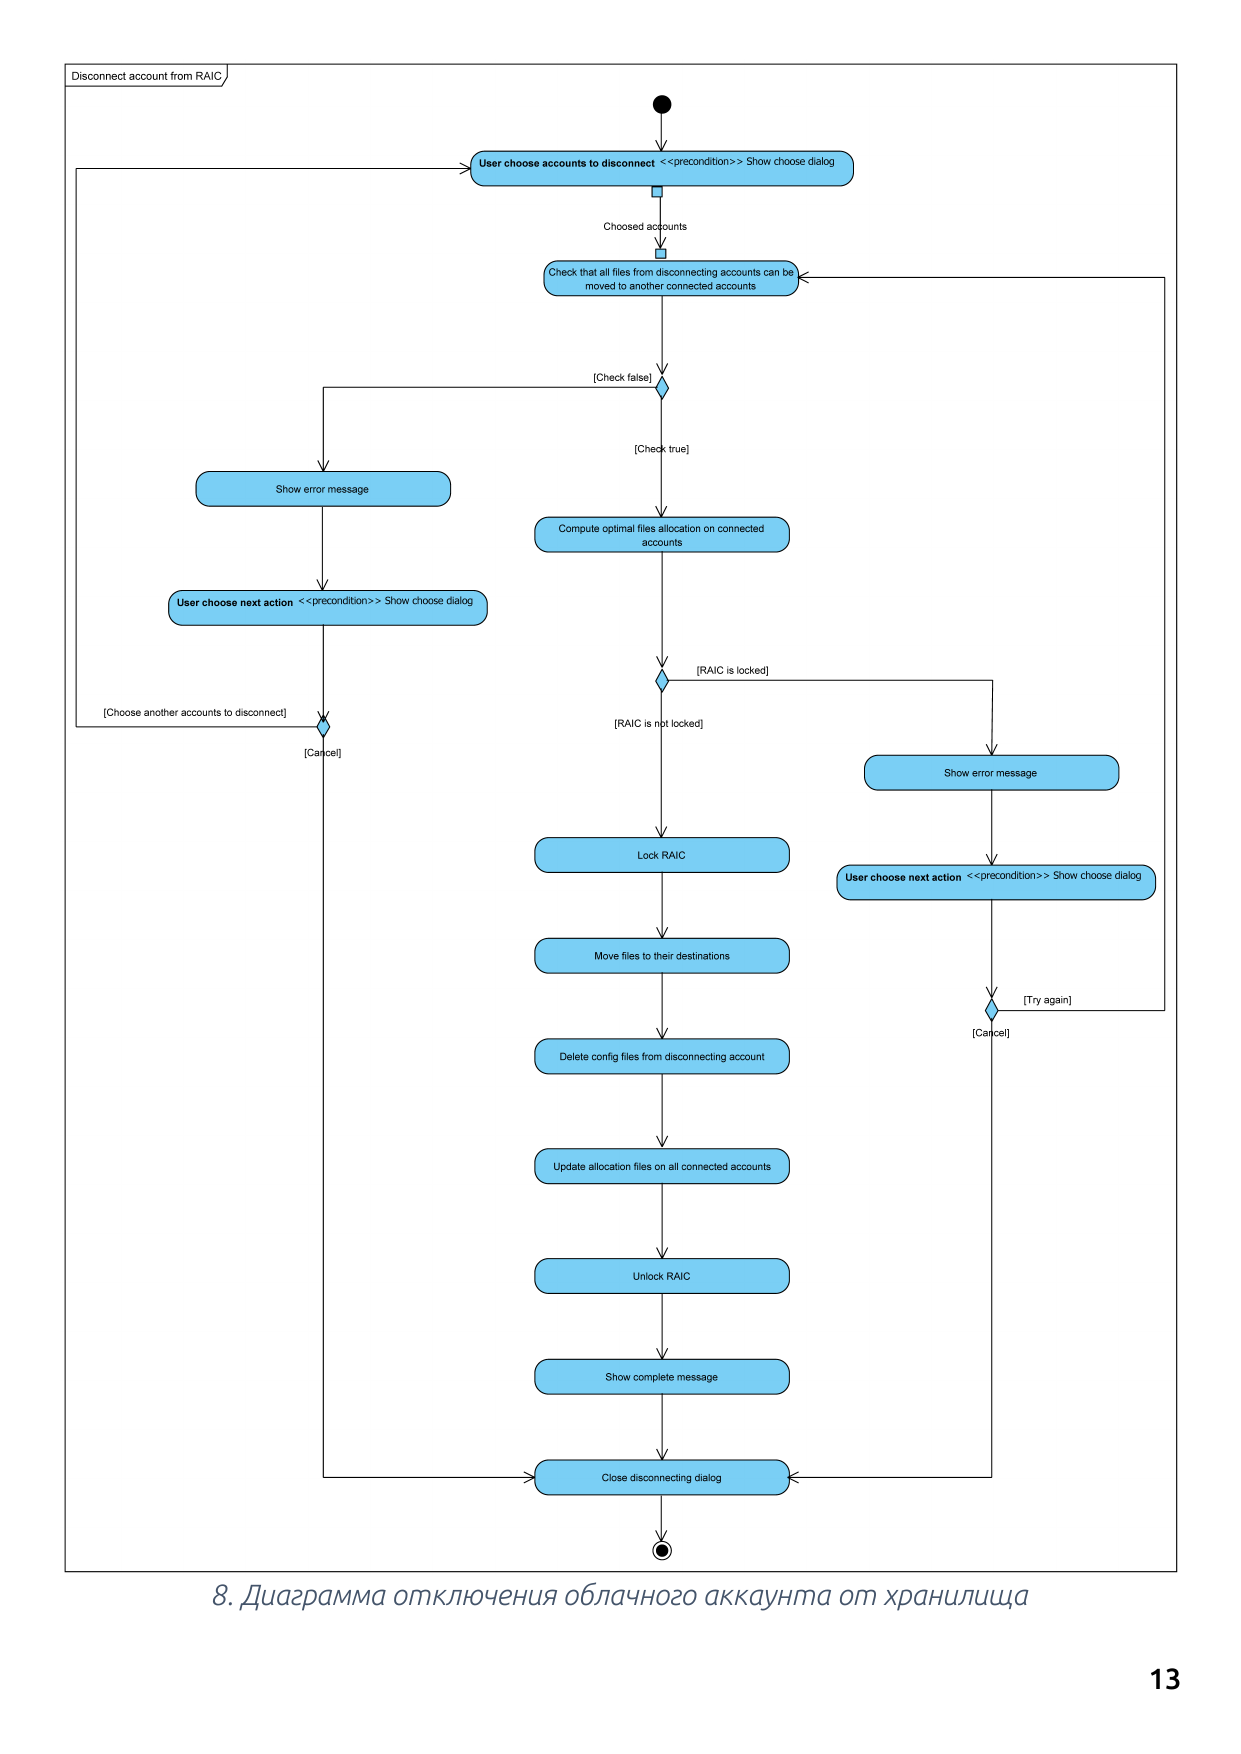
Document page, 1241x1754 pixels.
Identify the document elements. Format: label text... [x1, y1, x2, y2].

text 8. Диаграмма отключения облачного аккаунта от хранилища [59, 1577, 1181, 1610]
